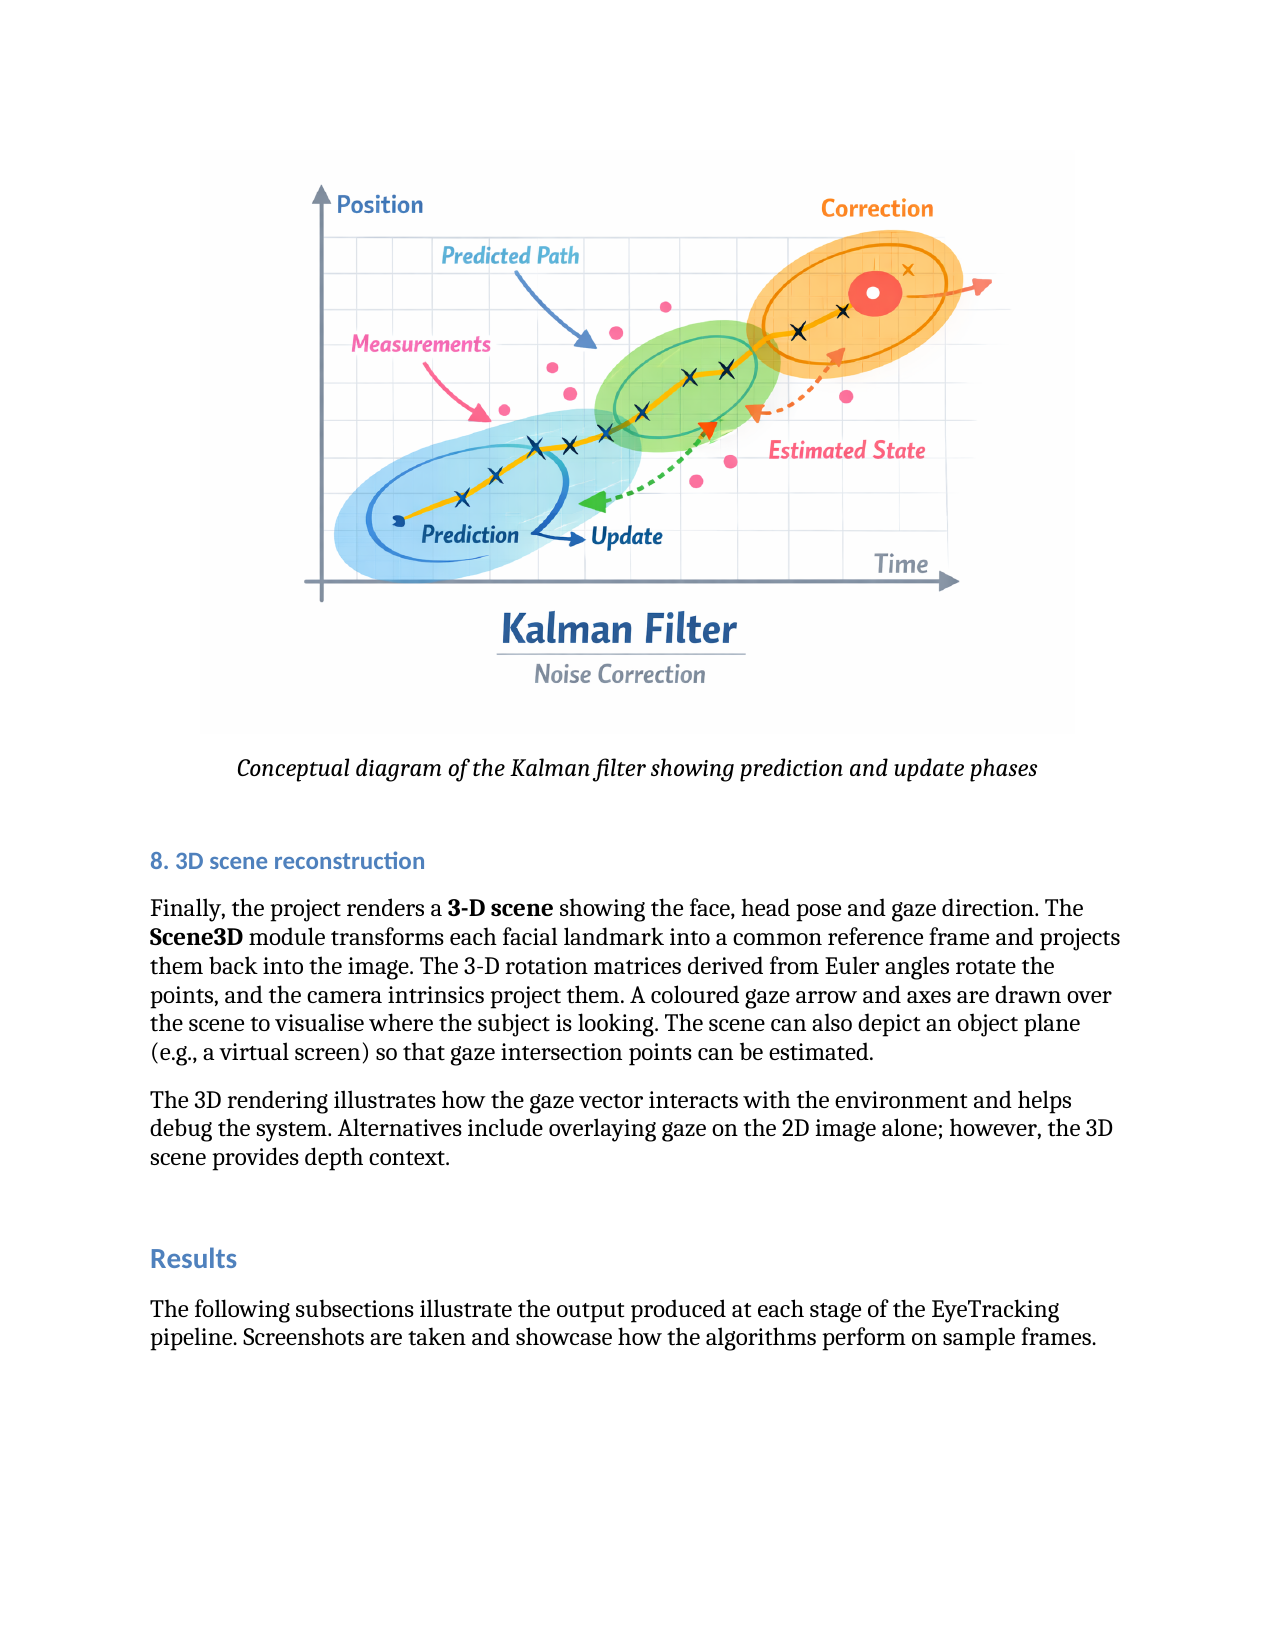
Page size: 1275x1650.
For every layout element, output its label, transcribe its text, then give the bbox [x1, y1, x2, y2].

text Conceptual diagram of the Kalman filter showing prediction and update phases [150, 754, 1125, 783]
text The 3D rendering illustrates how the gaze vector interacts with the environment and helps debug the system. Alternatives include overlaying gaze on the 2D image alone; however, the 3D scene provides depth context. [150, 1086, 1125, 1172]
text The following subsections illustrate the output produced at each stage of the EyeTracking pipeline. Screenshots are taken and showcase how the algorithms perform on sample frames. [150, 1294, 1125, 1352]
subtitle Results [150, 1240, 1125, 1276]
picture [200, 150, 1075, 734]
subtitle 8. 3D scene reconstruction [150, 845, 1125, 876]
text Finally, the project renders a 3‑D scene showing the face, head pose and gaze direction. The Scene3D module transforms each facial landmark into a common reference frame and projects them back into the image. The 3‑D rotation matrices derived from Euler angles rotate the points, and the camera intrinsics project them. A coloured gaze arrow and axes are drawn over the scene to visualise where the subject is looking. The scene can also depict an object plane (e.g., a virtual screen) so that gaze intersection points can be estimated. [150, 894, 1125, 1067]
